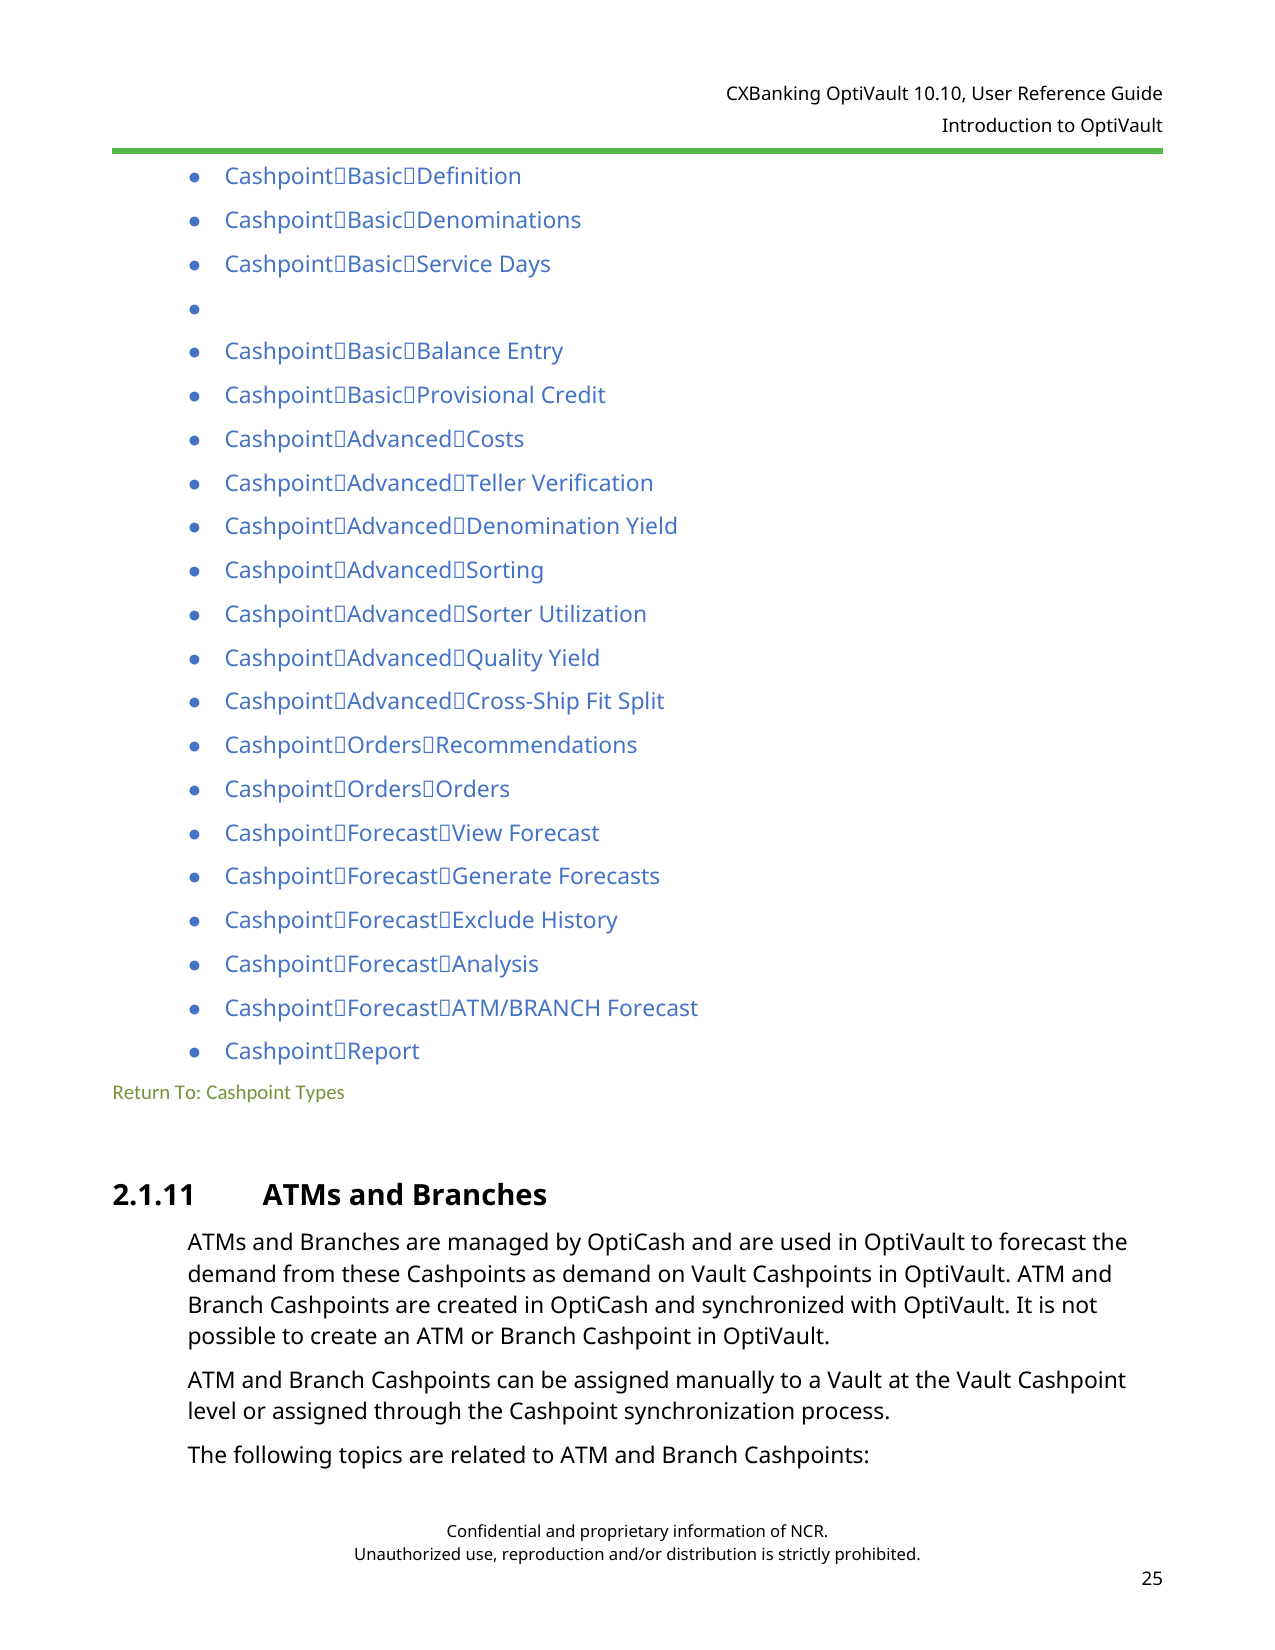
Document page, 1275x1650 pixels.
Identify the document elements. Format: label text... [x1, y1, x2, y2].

list CashpointForecastAnalysis [187, 948, 1163, 979]
list CashpointOrdersOrders [187, 773, 1163, 804]
list CashpointForecastATM/BRANCH Forecast [187, 992, 1163, 1023]
list CashpointForecastExclude History [187, 904, 1163, 935]
list CashpointAdvancedQuality Yield [187, 642, 1163, 673]
list CashpointAdvancedSorter Utilization [187, 598, 1163, 629]
list CashpointForecastGenerate Forecasts [187, 860, 1163, 892]
text ATM and Branch Cashpoints can be assigned manually to a Vault at the Vault Cashpoint level or assigned through the Cashpoint synchronization process. [187, 1364, 1163, 1426]
list CashpointForecastView Forecast [187, 817, 1163, 848]
list CashpointReport [187, 1035, 1163, 1067]
list CashpointAdvancedTeller Verification [187, 467, 1163, 498]
text The following topics are related to ATM and Branch Cashpoints: [187, 1439, 1163, 1470]
list CashpointOrdersRecommendations [187, 729, 1163, 760]
list CashpointAdvancedCross-Ship Fit Split [187, 685, 1163, 717]
subtitle ATMs and Branches [112, 1174, 1163, 1214]
list CashpointAdvancedDenomination Yield [187, 510, 1163, 542]
list CashpointAdvancedCosts [187, 423, 1163, 454]
list CashpointBasicDenominations [187, 204, 1163, 235]
list CashpointBasicProvisional Credit [187, 379, 1163, 410]
list CashpointBasicBalance Entry [187, 335, 1163, 367]
text ATMs and Branches are managed by OptiCash and are used in OptiVault to forecast the demand from these Cashpoints as demand on Vault Cashpoints in OptiVault. ATM and Branch Cashpoints are created in OptiCash and synchronized with OptiVault. It is not possible to create an ATM or Branch Cashpoint in OptiVault. [187, 1226, 1163, 1351]
list CashpointBasicDefinition [187, 160, 1163, 192]
list CashpointBasicService Days [187, 248, 1163, 279]
list CashpointBasicCashpoints [187, 292, 1163, 323]
list CashpointAdvancedSorting [187, 554, 1163, 585]
text Return To: Cashpoint Types [112, 1079, 1163, 1104]
